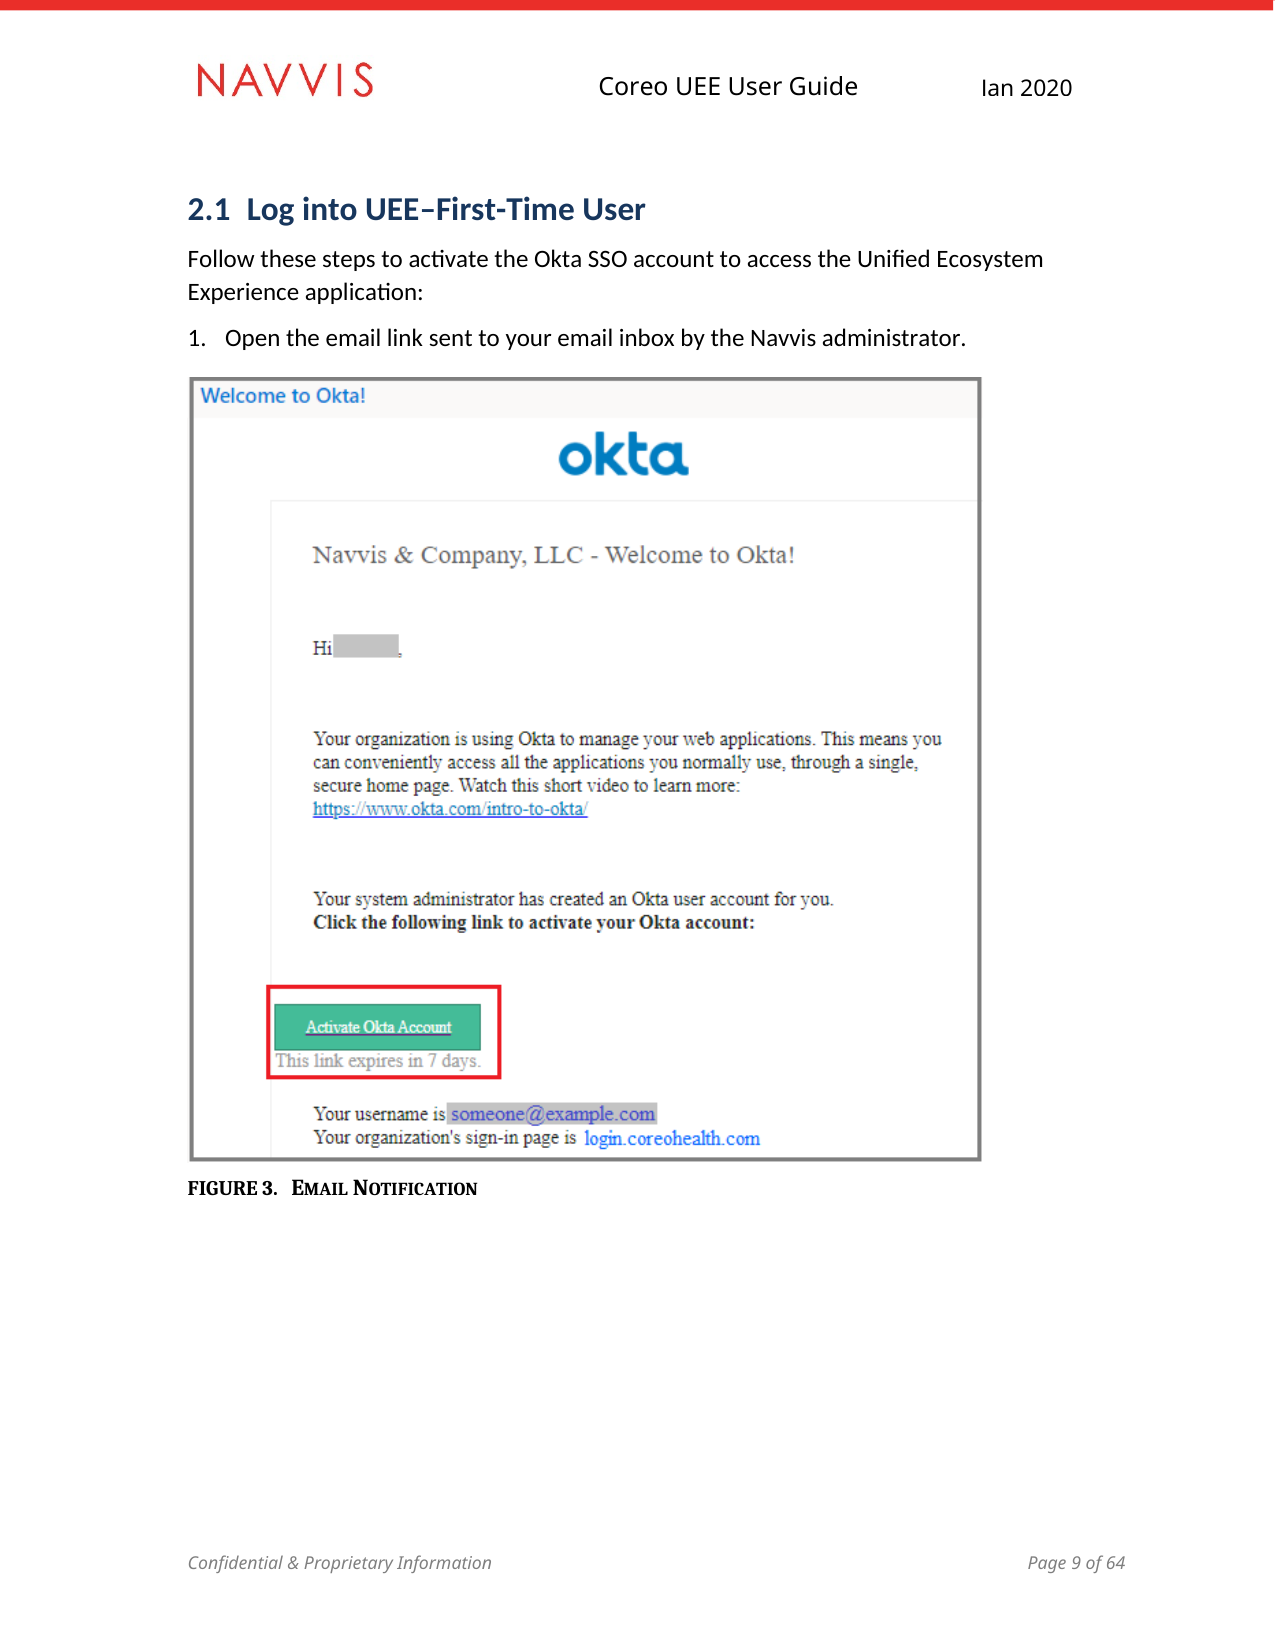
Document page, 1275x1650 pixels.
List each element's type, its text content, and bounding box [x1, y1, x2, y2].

picture [187, 55, 383, 104]
subtitle Log into UEE–First-Time User [187, 187, 1087, 228]
picture [187, 377, 983, 1163]
text Follow these steps to activate the Okta SSO account to access the Unified Ecosystem Experience application: [187, 243, 1087, 307]
list Open the email link sent to your email inbox by the Navvis administrator. [187, 322, 1087, 353]
text Email Notification [187, 1175, 1087, 1201]
